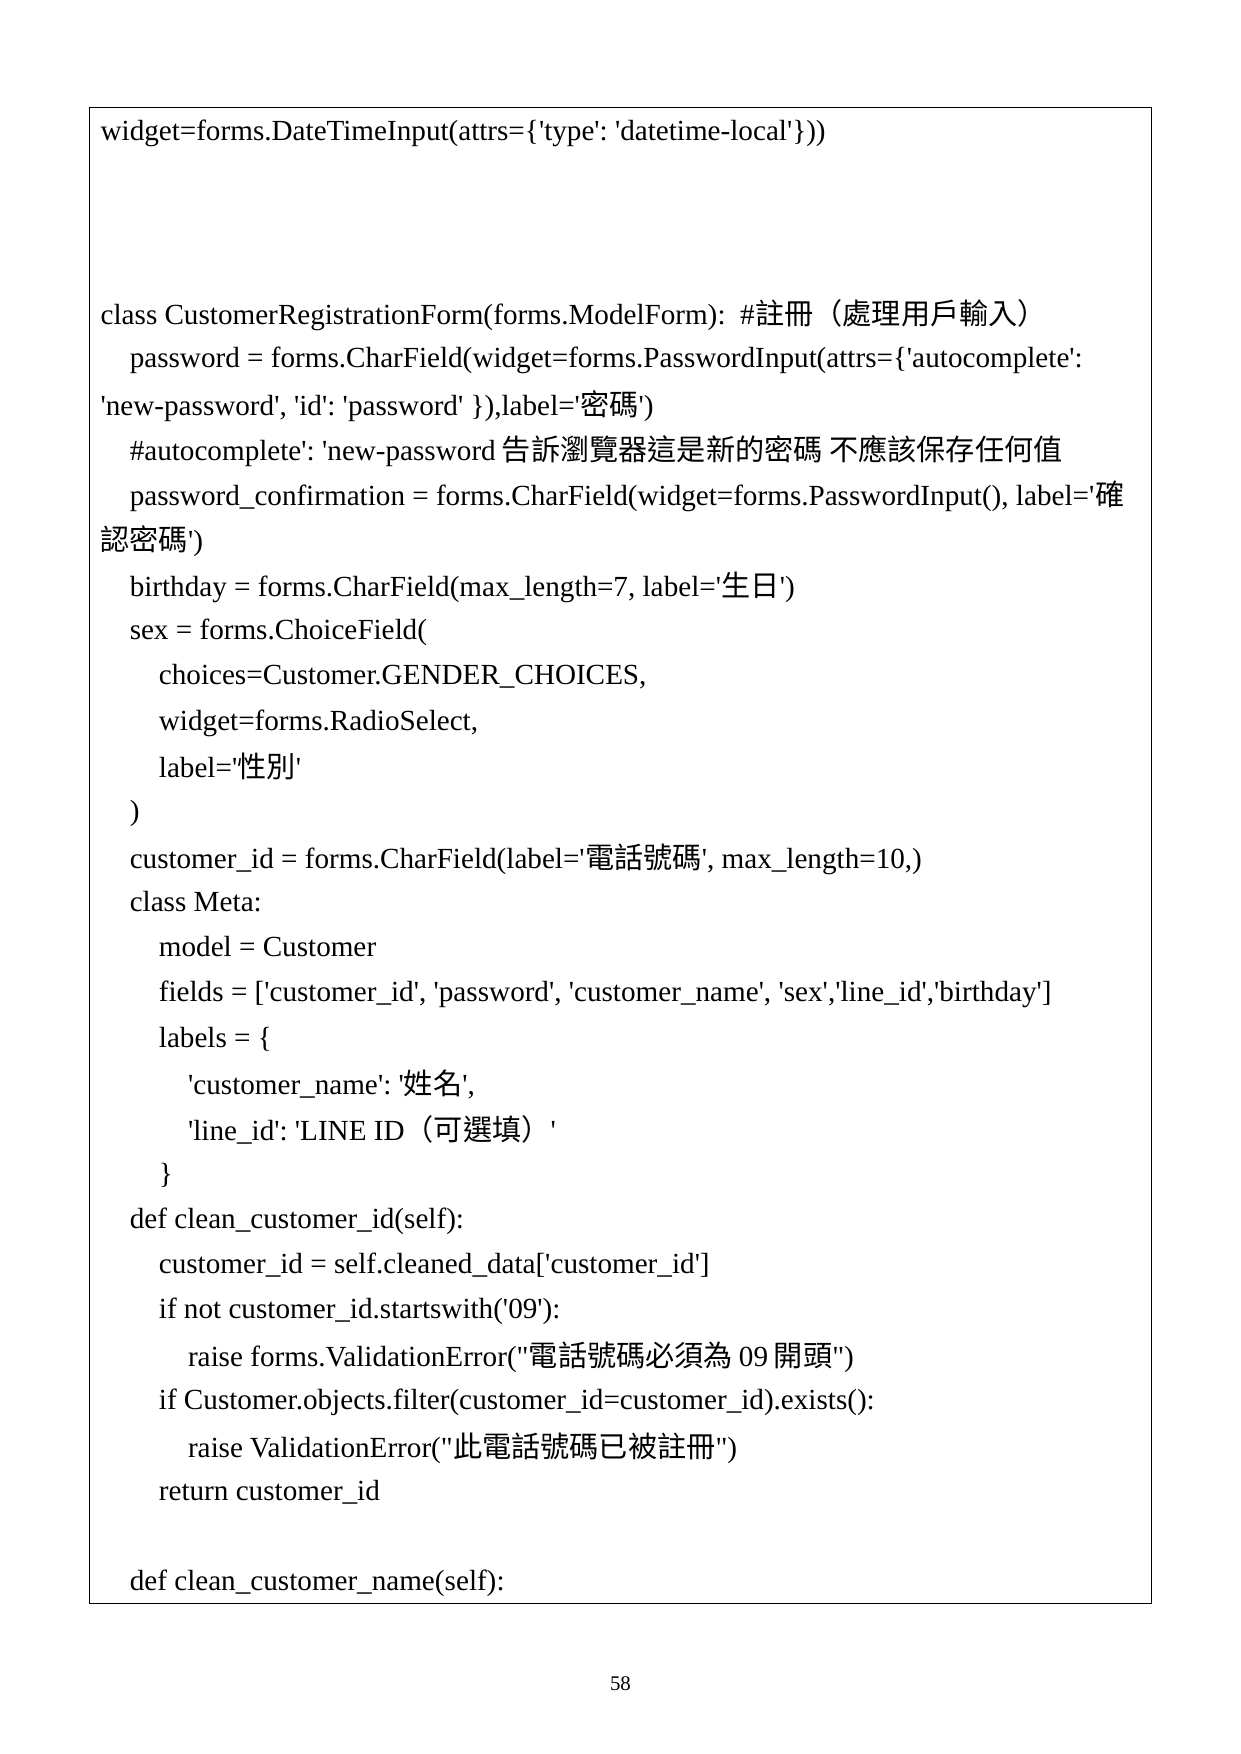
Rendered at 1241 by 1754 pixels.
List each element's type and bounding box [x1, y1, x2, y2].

table_cell [90, 108, 1151, 1603]
